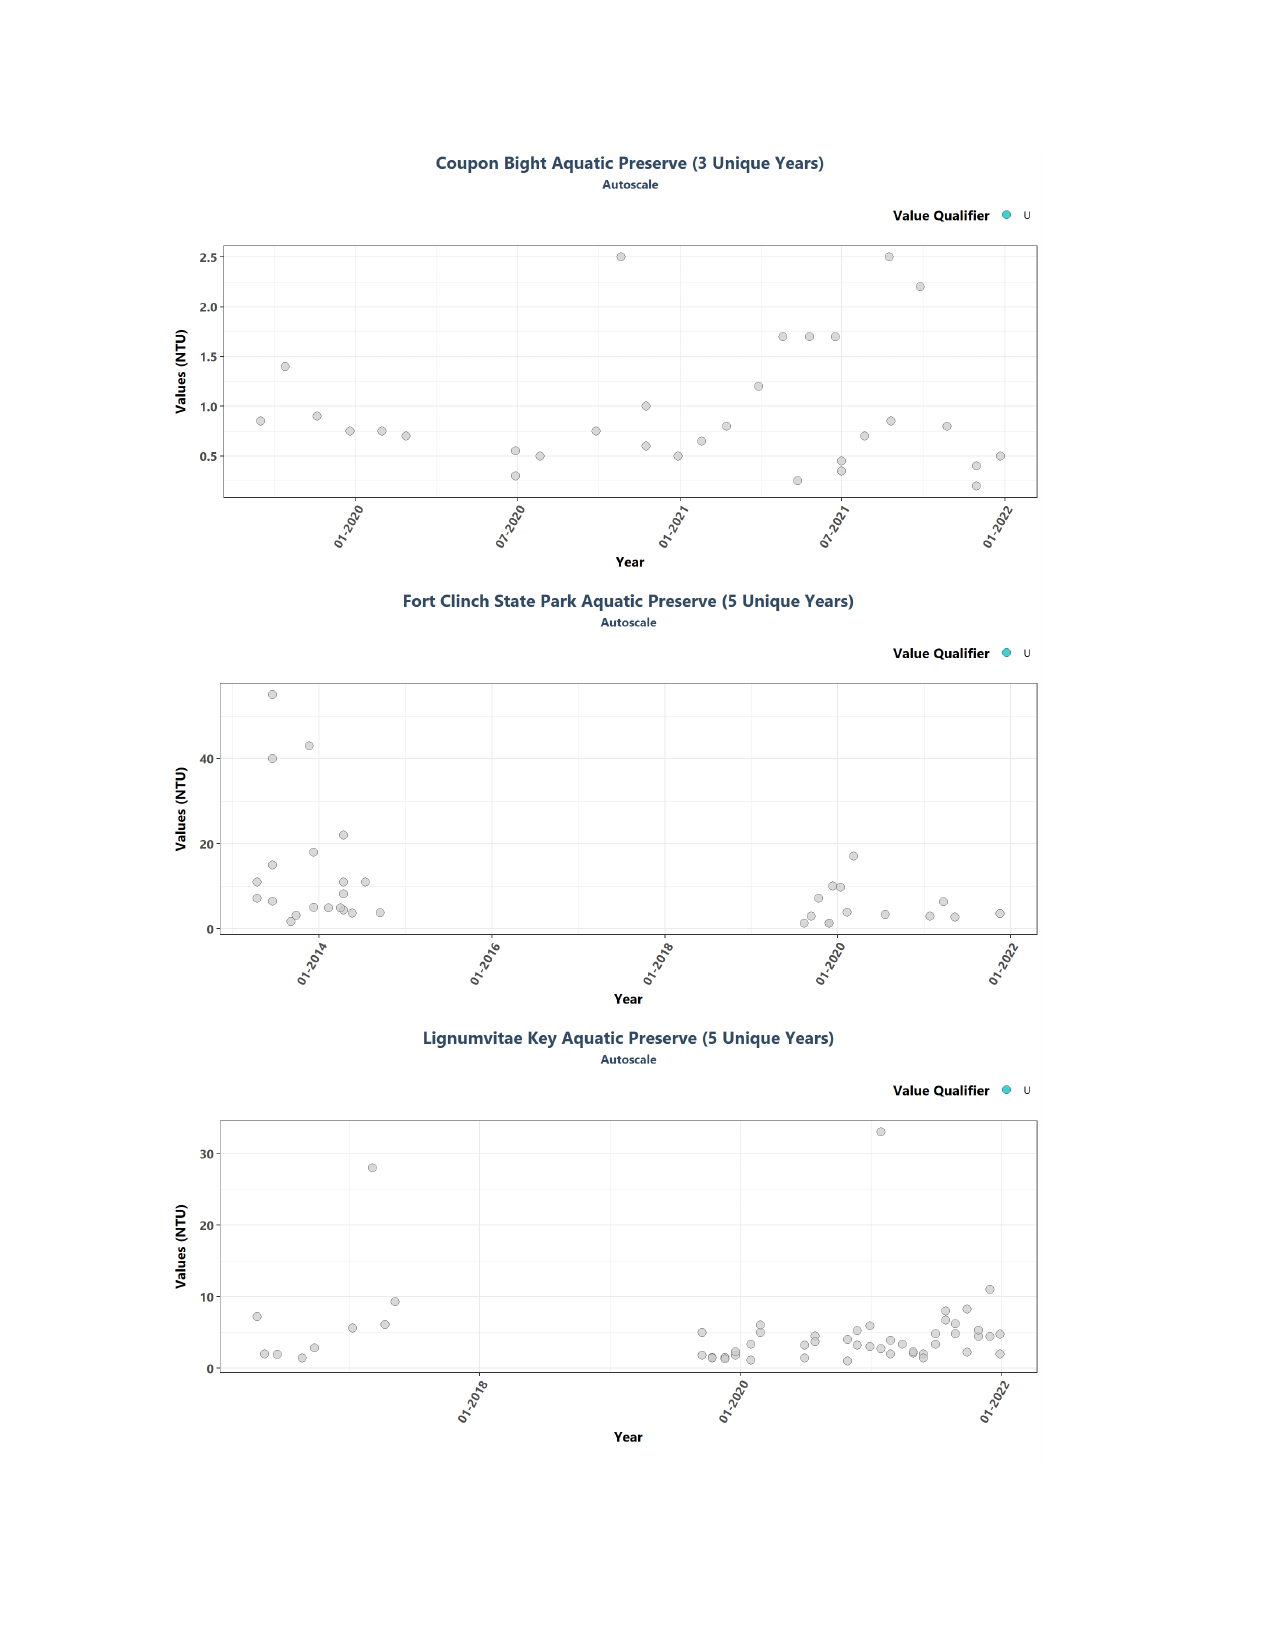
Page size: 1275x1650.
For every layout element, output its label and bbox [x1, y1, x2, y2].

picture [168, 150, 1044, 1463]
